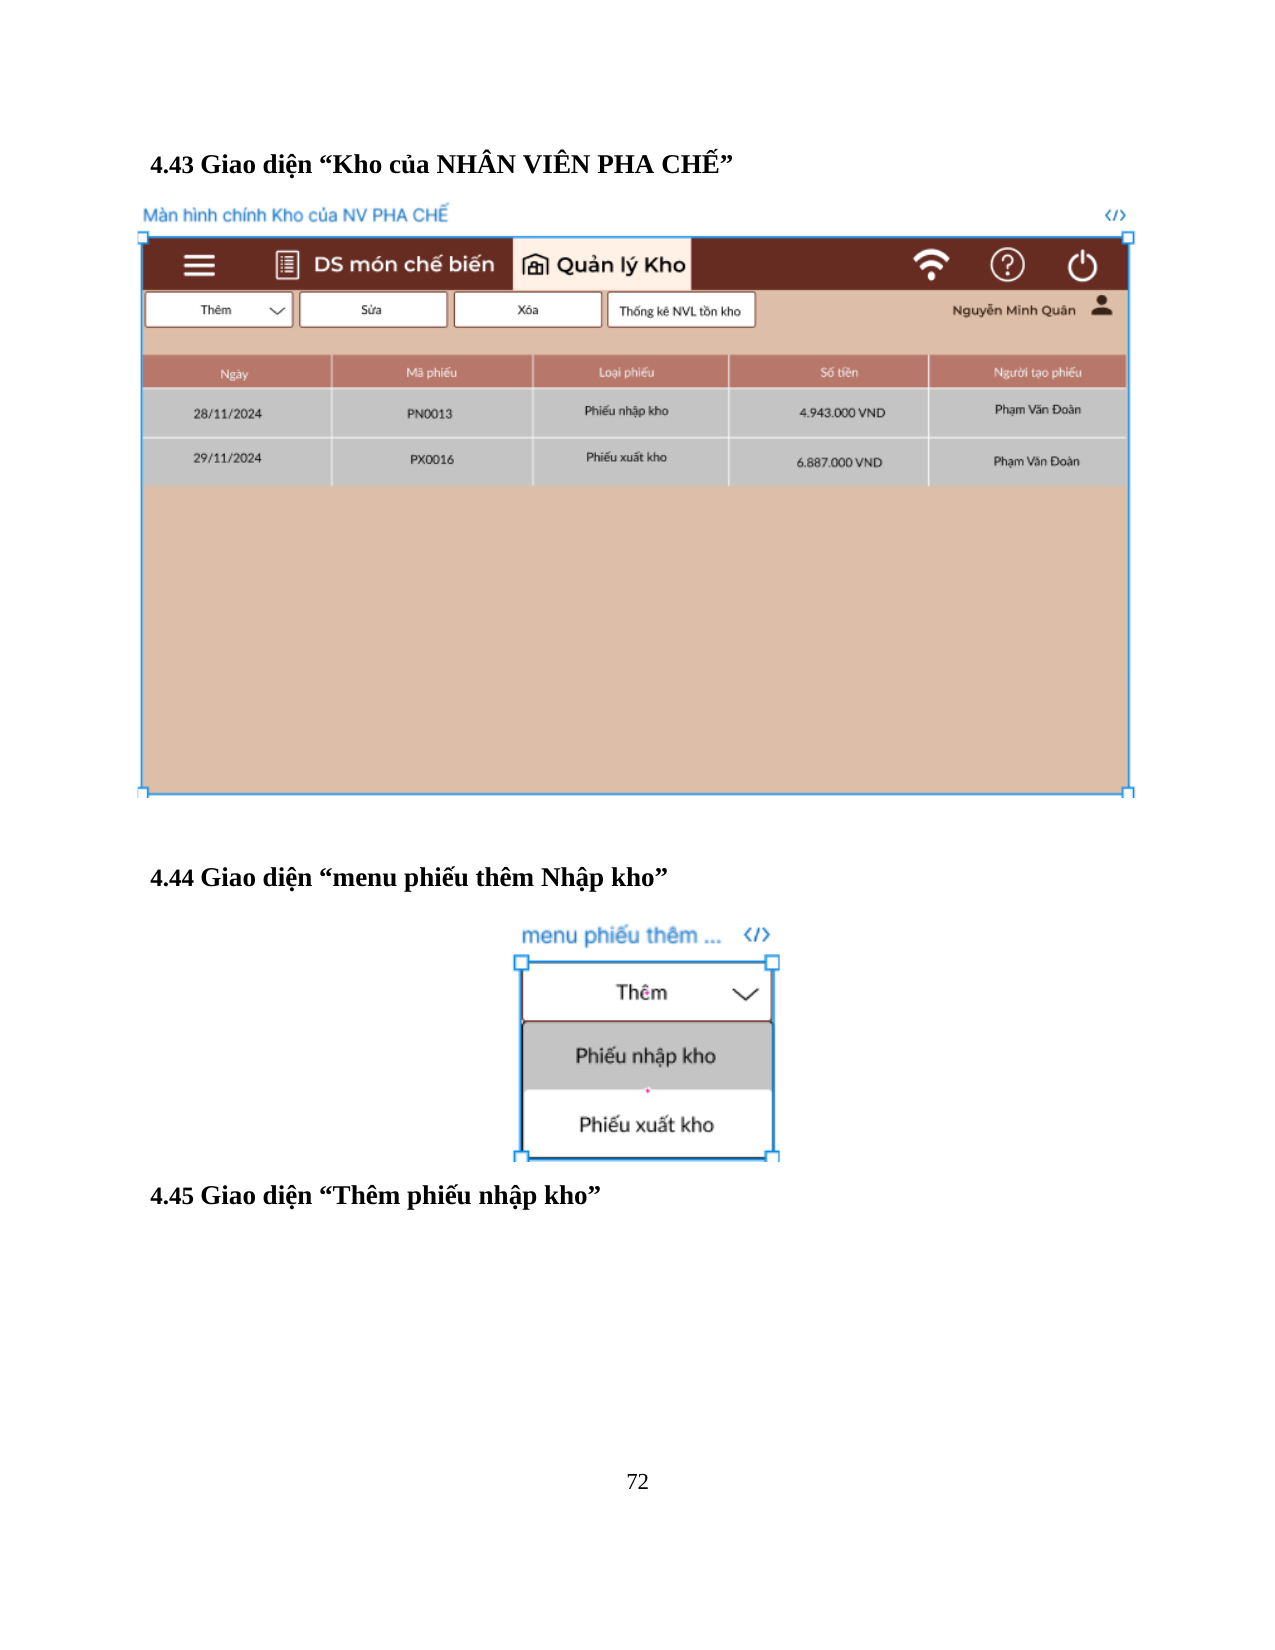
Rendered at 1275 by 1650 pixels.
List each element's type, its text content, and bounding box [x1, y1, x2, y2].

picture [137, 197, 1138, 798]
subtitle Giao diện “Kho của NHÂN VIÊN PHA CHẾ” [150, 148, 1137, 179]
list Giao diện “Thêm phiếu nhập kho” [150, 1179, 1137, 1210]
subtitle Giao diện “menu phiếu thêm Nhập kho” [150, 861, 1137, 892]
picture [503, 910, 780, 1162]
